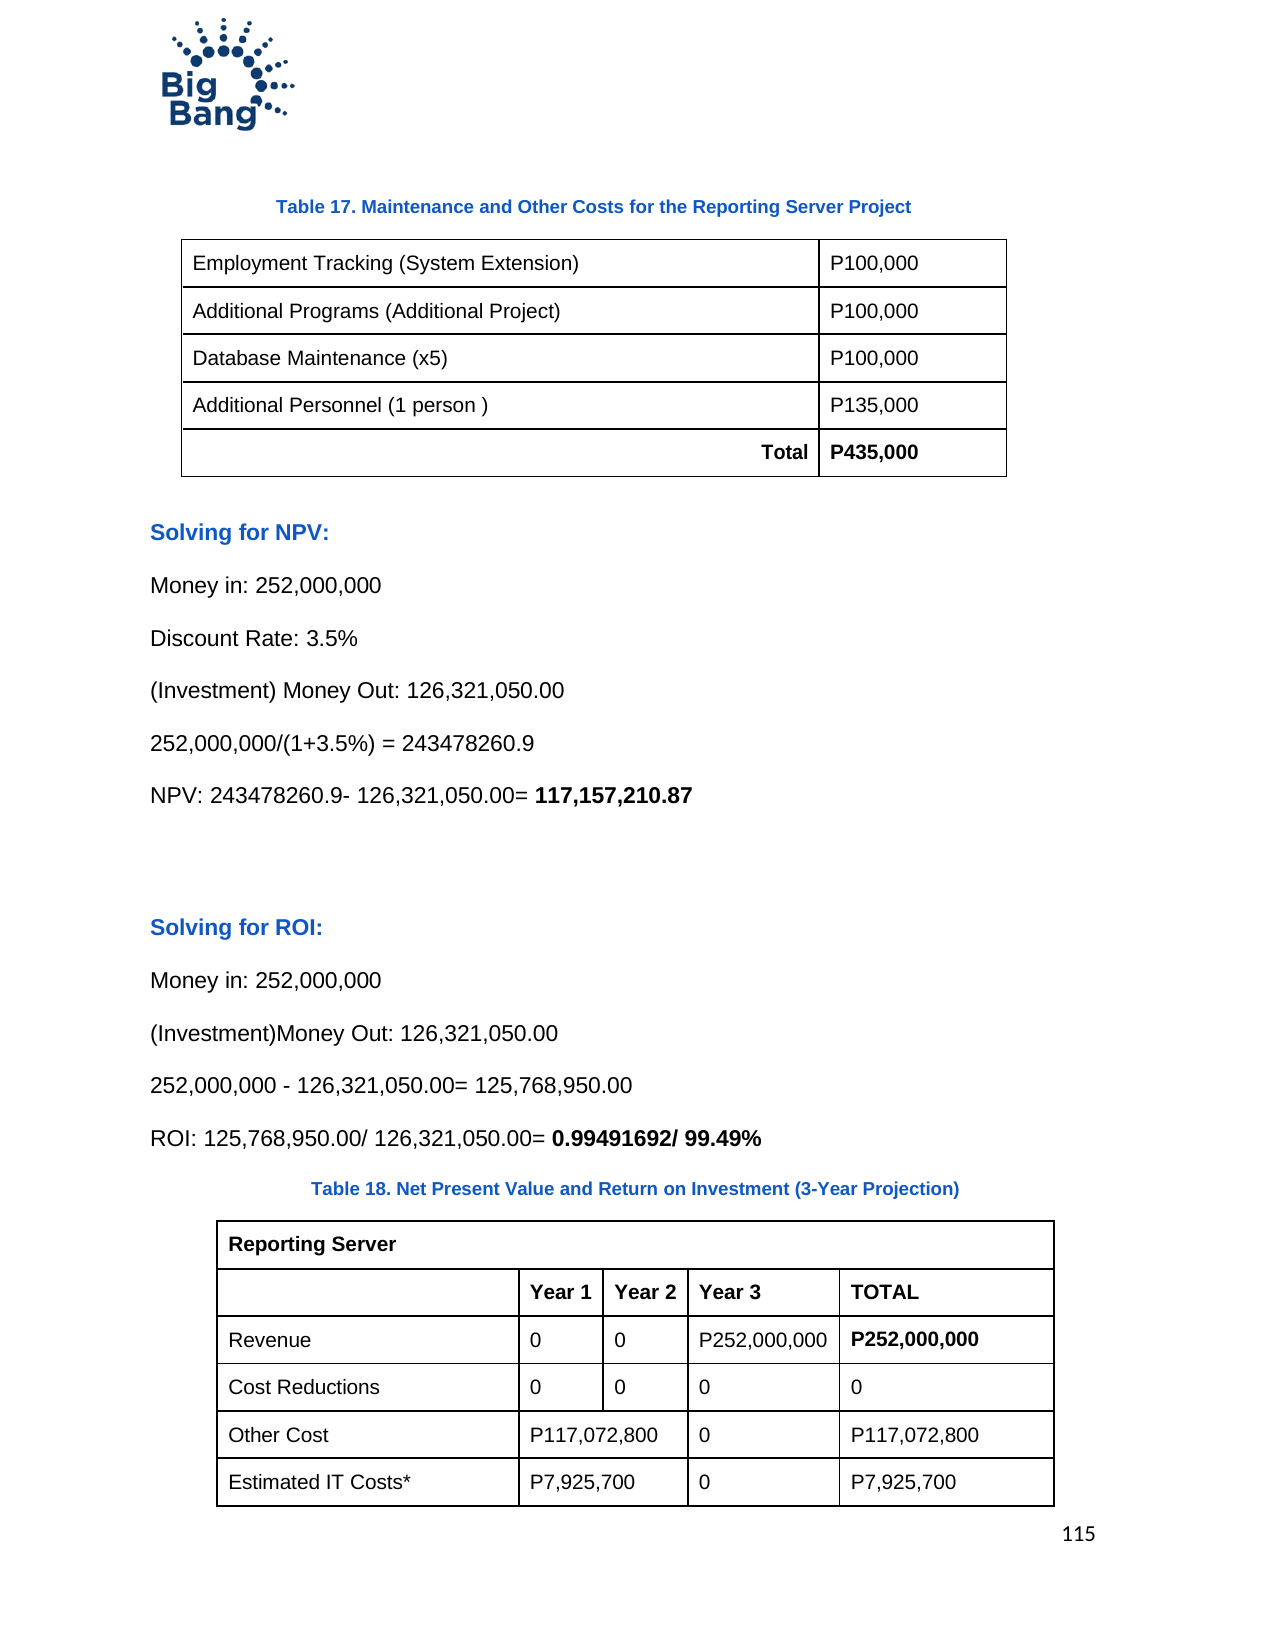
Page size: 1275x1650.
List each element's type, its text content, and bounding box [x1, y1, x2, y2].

text ROI: 125,768,950.00/ 126,321,050.00= 0.99491692/ 99.49% [150, 1125, 1096, 1151]
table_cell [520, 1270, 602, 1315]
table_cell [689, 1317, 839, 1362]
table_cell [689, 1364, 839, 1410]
subtitle Solving for NPV: [150, 519, 1096, 545]
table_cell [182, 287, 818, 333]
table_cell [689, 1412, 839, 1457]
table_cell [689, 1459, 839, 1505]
text Discount Rate: 3.5% [150, 624, 1096, 651]
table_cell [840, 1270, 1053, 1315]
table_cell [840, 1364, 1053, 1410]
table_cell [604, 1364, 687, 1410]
text (Investment) Money Out: 126,321,050.00 [150, 677, 657, 703]
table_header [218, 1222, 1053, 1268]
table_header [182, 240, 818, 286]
subtitle Solving for ROI: [150, 914, 1096, 940]
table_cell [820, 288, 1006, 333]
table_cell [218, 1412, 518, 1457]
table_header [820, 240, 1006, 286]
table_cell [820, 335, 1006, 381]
text 252,000,000/(1+3.5%) = 243478260.9 [150, 730, 1096, 756]
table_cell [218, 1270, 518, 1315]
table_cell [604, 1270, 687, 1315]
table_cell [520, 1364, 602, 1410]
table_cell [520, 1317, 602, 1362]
text Money in: 252,000,000 [150, 967, 1096, 993]
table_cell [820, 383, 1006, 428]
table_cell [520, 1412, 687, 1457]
text Money in: 252,000,000 [150, 572, 657, 598]
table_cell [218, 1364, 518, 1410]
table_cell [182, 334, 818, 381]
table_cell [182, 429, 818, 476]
text (Investment)Money Out: 126,321,050.00 [150, 1019, 1096, 1046]
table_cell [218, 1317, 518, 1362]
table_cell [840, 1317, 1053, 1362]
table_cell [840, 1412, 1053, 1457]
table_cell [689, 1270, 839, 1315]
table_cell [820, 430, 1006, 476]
text Table 17. Maintenance and Other Costs for the Reporting Server Project [276, 196, 1096, 217]
text NPV: 243478260.9- 126,321,050.00= 117,157,210.87 [150, 782, 1096, 808]
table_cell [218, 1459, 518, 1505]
text 252,000,000 - 126,321,050.00= 125,768,950.00 [150, 1072, 1096, 1099]
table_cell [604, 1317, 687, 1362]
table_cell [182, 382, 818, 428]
text Table 18. Net Present Value and Return on Investment (3-Year Projection) [311, 1177, 1096, 1199]
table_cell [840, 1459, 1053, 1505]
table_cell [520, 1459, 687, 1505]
picture [147, 11, 302, 138]
